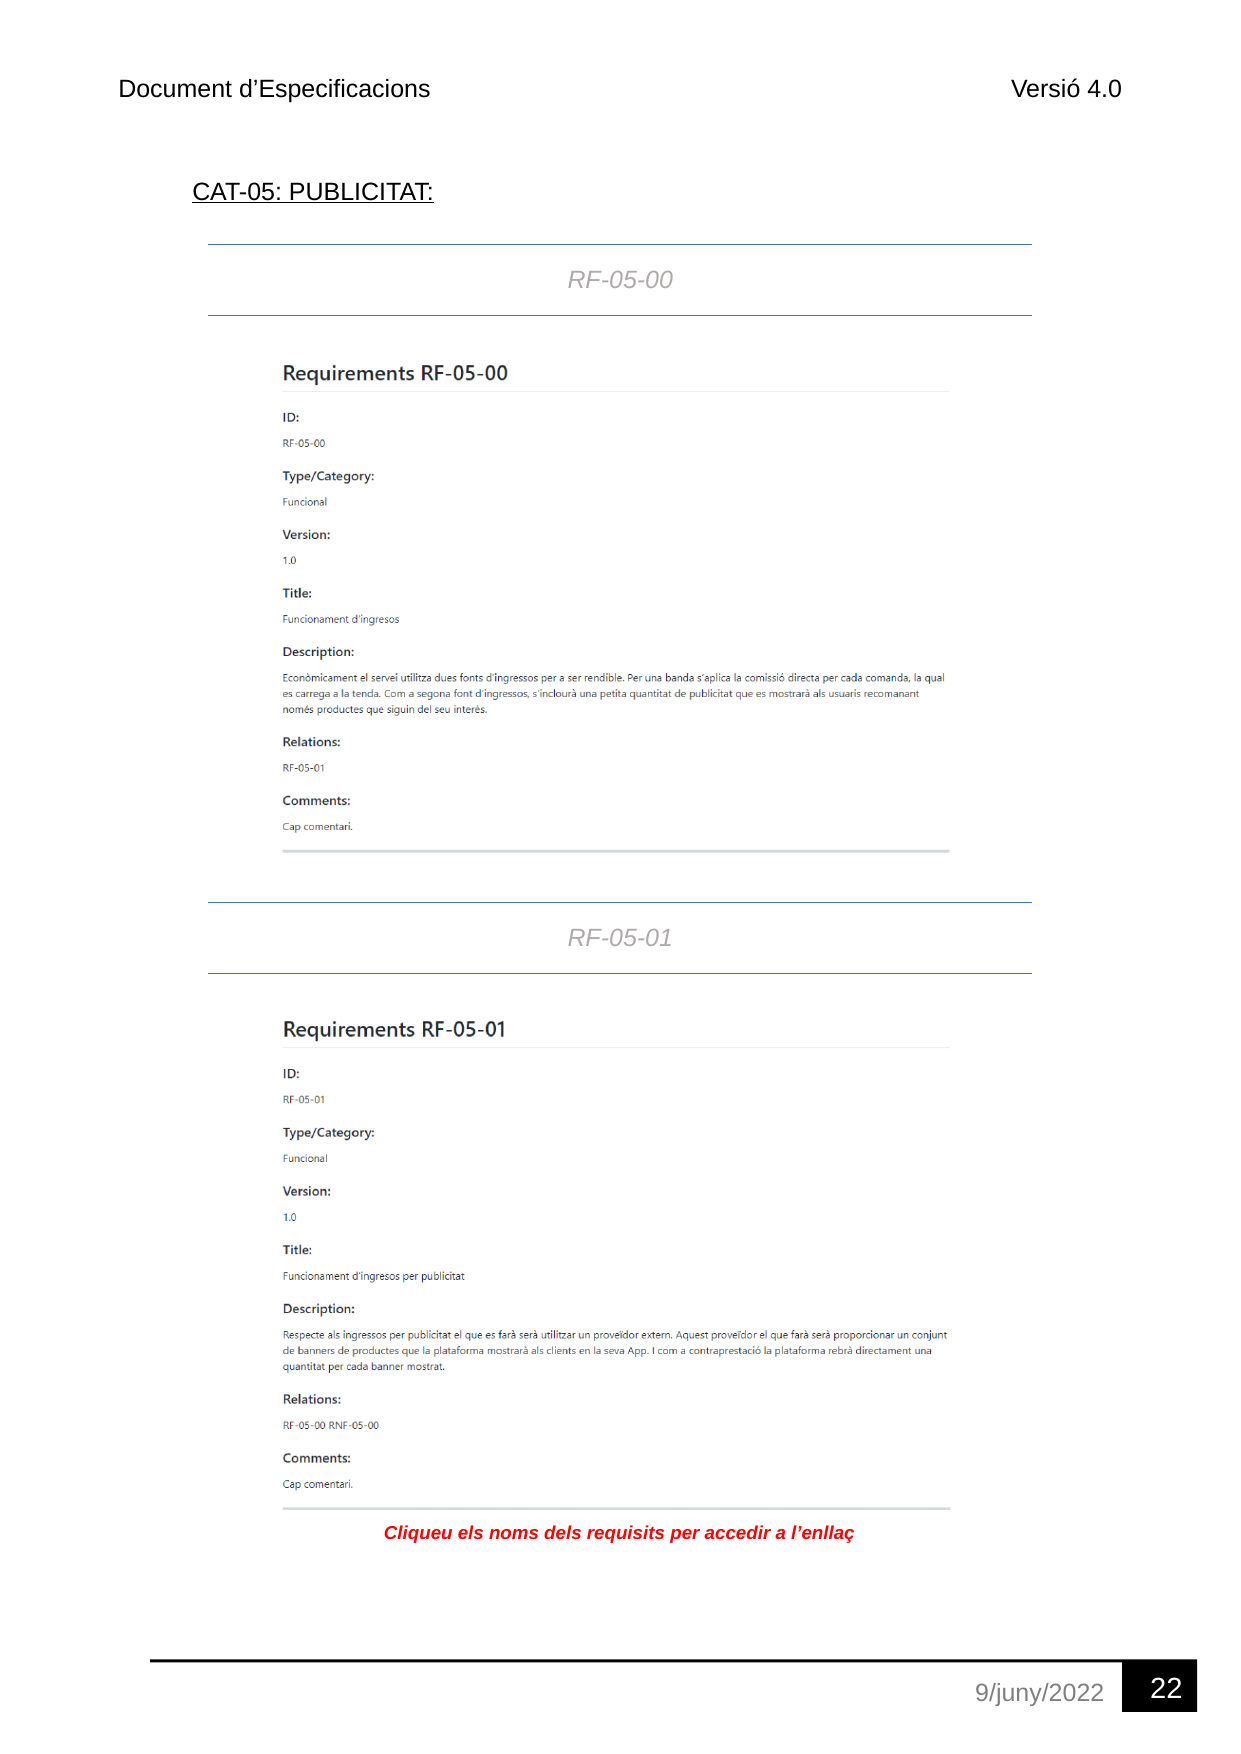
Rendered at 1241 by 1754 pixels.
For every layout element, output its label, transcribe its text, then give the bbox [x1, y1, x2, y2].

text Cliqueu els noms dels requisits per accedir a l’enllaç [118, 1522, 1122, 1544]
picture [273, 353, 967, 864]
subtitle CAT-05: PUBLICITAT: [192, 177, 1122, 206]
picture [272, 1011, 968, 1523]
text RF-05-01 [208, 903, 1032, 973]
text RF-05-00 [208, 245, 1032, 315]
